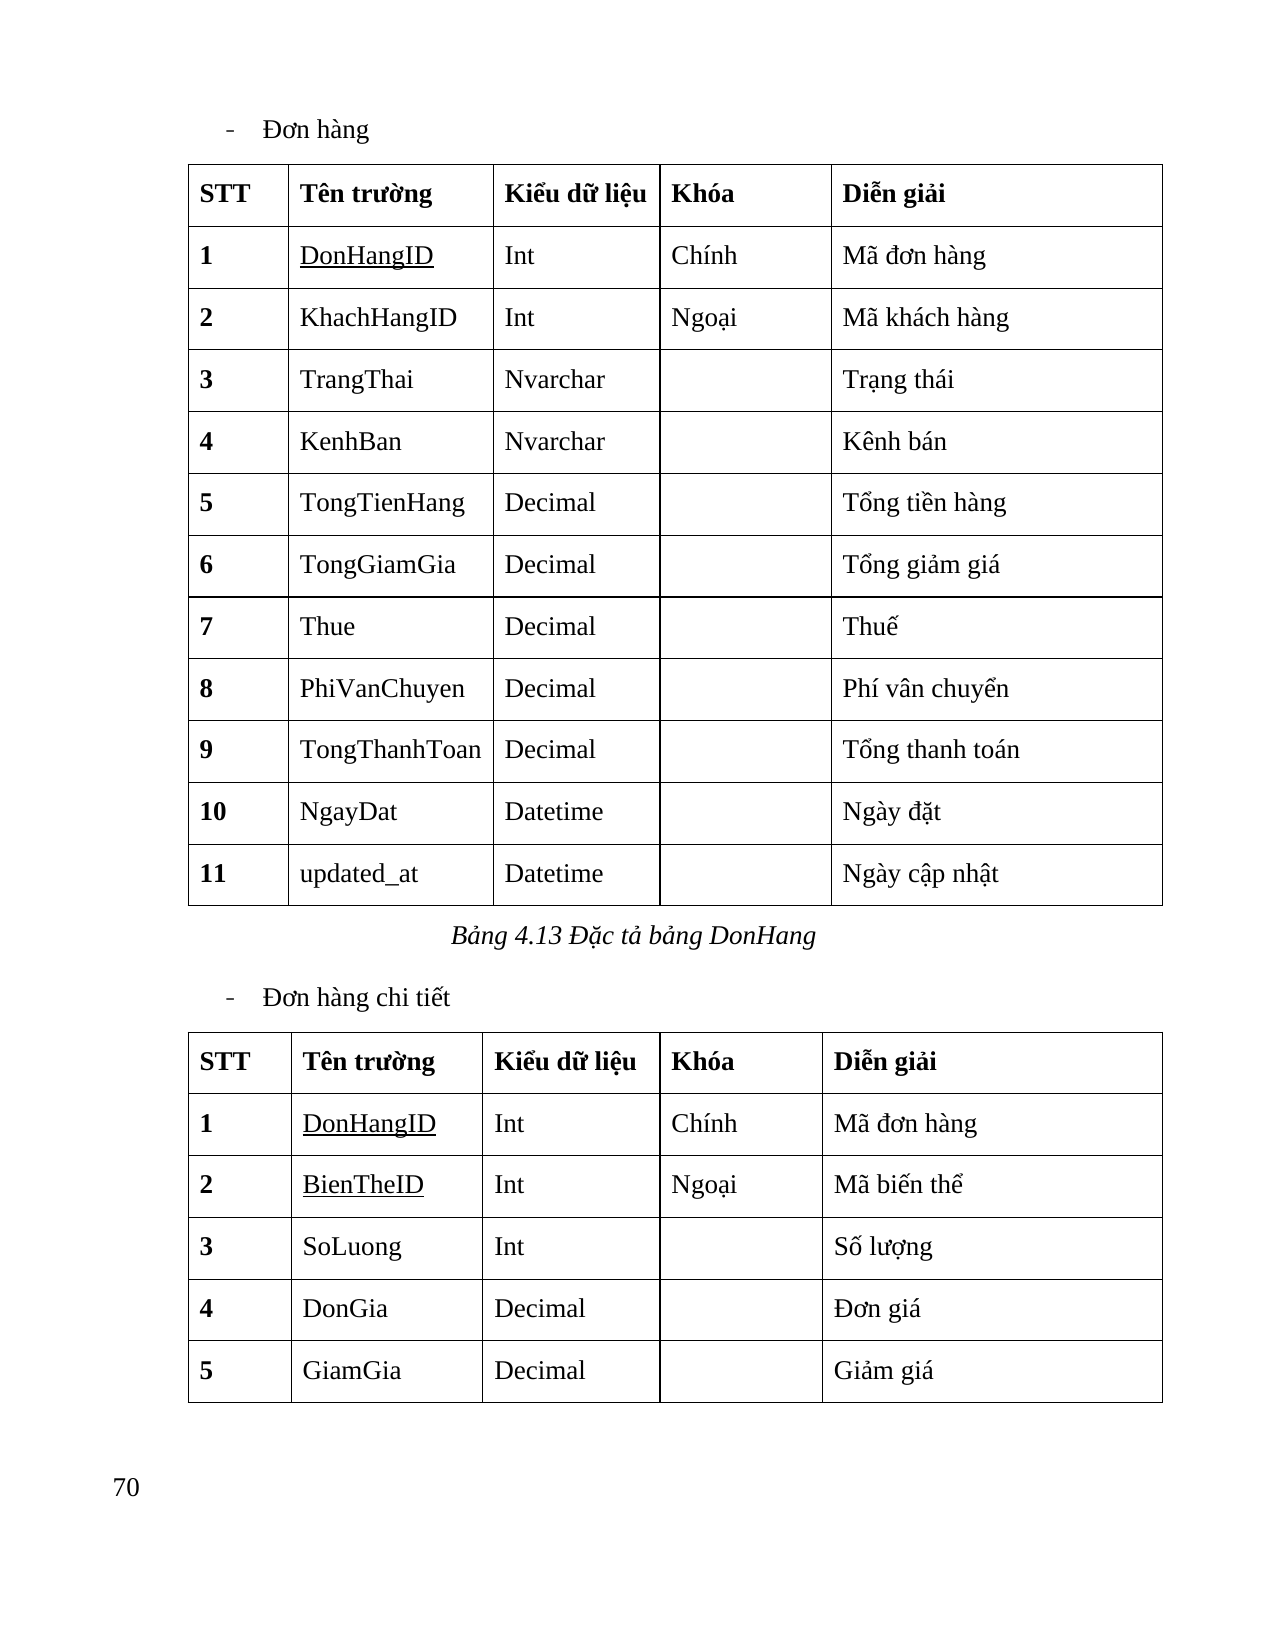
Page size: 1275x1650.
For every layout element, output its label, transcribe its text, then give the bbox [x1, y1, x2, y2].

table_cell [661, 1341, 822, 1402]
table_cell Int [483, 1218, 659, 1279]
table_header Diễn giải [832, 165, 1162, 226]
table_cell Ngoại [661, 1156, 822, 1217]
table_cell KenhBan [289, 412, 493, 473]
table_cell Datetime [494, 845, 659, 905]
table_cell Datetime [494, 783, 659, 843]
table_header Tên trường [292, 1033, 482, 1093]
table_cell 4 [189, 1280, 291, 1340]
table_cell Tổng thanh toán [832, 721, 1162, 782]
table_cell updated_at [289, 845, 493, 905]
table_cell Mã biến thể [823, 1156, 1162, 1217]
table_cell Int [494, 289, 659, 349]
table_cell Decimal [494, 598, 659, 658]
table_cell Ngày đặt [832, 783, 1162, 843]
table_cell DonGia [292, 1280, 482, 1340]
table_cell Decimal [494, 474, 659, 534]
table_cell TrangThai [289, 350, 493, 411]
table_cell Tổng giảm giá [832, 536, 1162, 596]
table_cell 4 [189, 412, 288, 473]
table_cell Tổng tiền hàng [832, 474, 1162, 534]
table_cell DonHangID [289, 227, 493, 287]
table_cell DonHangID [292, 1094, 482, 1155]
table_cell Decimal [483, 1341, 659, 1402]
table_cell Số lượng [823, 1218, 1162, 1279]
table_cell Mã đơn hàng [823, 1094, 1162, 1155]
table_cell BienTheID [292, 1156, 482, 1217]
table_cell 11 [189, 845, 288, 905]
table_cell Chính [661, 1094, 822, 1155]
table_cell [661, 721, 831, 782]
table_cell Decimal [494, 721, 659, 782]
table_header Kiểu dữ liệu [483, 1033, 659, 1093]
table_cell [661, 783, 831, 843]
table_cell [661, 845, 831, 905]
table_cell [661, 474, 831, 534]
table_cell Decimal [494, 659, 659, 720]
table_cell GiamGia [292, 1341, 482, 1402]
table_cell Decimal [494, 536, 659, 596]
table_cell KhachHangID [289, 289, 493, 349]
table_cell Int [494, 227, 659, 287]
table_cell Trạng thái [832, 350, 1162, 411]
table_cell Kênh bán [832, 412, 1162, 473]
table_cell TongTienHang [289, 474, 493, 534]
table_cell Đơn giá [823, 1280, 1162, 1340]
table_cell Mã khách hàng [832, 289, 1162, 349]
table_cell 9 [189, 721, 288, 782]
table_cell Int [483, 1094, 659, 1155]
table_cell 8 [189, 659, 288, 720]
table_cell Mã đơn hàng [832, 227, 1162, 287]
table_cell [661, 659, 831, 720]
table_cell 3 [189, 350, 288, 411]
table_cell Ngày cập nhật [832, 845, 1162, 905]
table_cell Giảm giá [823, 1341, 1162, 1402]
table_cell 3 [189, 1218, 291, 1279]
table_header Khóa [661, 165, 831, 226]
table_cell 6 [189, 536, 288, 596]
text Bảng 4.13 Đặc tả bảng DonHang [112, 919, 1157, 950]
table_cell Phí vân chuyển [832, 659, 1162, 720]
table_cell Thuế [832, 598, 1162, 658]
table_cell 1 [189, 227, 288, 287]
table_header Kiểu dữ liệu [494, 165, 659, 226]
table_header STT [189, 1033, 291, 1093]
table_cell 2 [189, 289, 288, 349]
table_cell 2 [189, 1156, 291, 1217]
table_cell Chính [661, 227, 831, 287]
table_cell SoLuong [292, 1218, 482, 1279]
table_cell Ngoại [661, 289, 831, 349]
table_header Khóa [661, 1033, 822, 1093]
table_cell 1 [189, 1094, 291, 1155]
table_header Tên trường [289, 165, 493, 226]
table_header Diễn giải [823, 1033, 1162, 1093]
table_cell [661, 1280, 822, 1340]
table_cell 5 [189, 1341, 291, 1402]
table_cell Nvarchar [494, 350, 659, 411]
table_cell 7 [189, 598, 288, 658]
table_cell Int [483, 1156, 659, 1217]
list Đơn hàng [225, 110, 1162, 146]
table_cell TongThanhToan [289, 721, 493, 782]
table_cell PhiVanChuyen [289, 659, 493, 720]
table_cell 10 [189, 783, 288, 843]
table_cell [661, 350, 831, 411]
table_cell Thue [289, 598, 493, 658]
table_cell Nvarchar [494, 412, 659, 473]
table_cell 5 [189, 474, 288, 534]
table_cell [661, 412, 831, 473]
table_header STT [189, 165, 288, 226]
table_cell [661, 1218, 822, 1279]
table_cell Decimal [483, 1280, 659, 1340]
table_cell [661, 536, 831, 596]
table_cell TongGiamGia [289, 536, 493, 596]
table_cell [661, 598, 831, 658]
table_cell NgayDat [289, 783, 493, 843]
list Đơn hàng chi tiết [225, 978, 1162, 1014]
